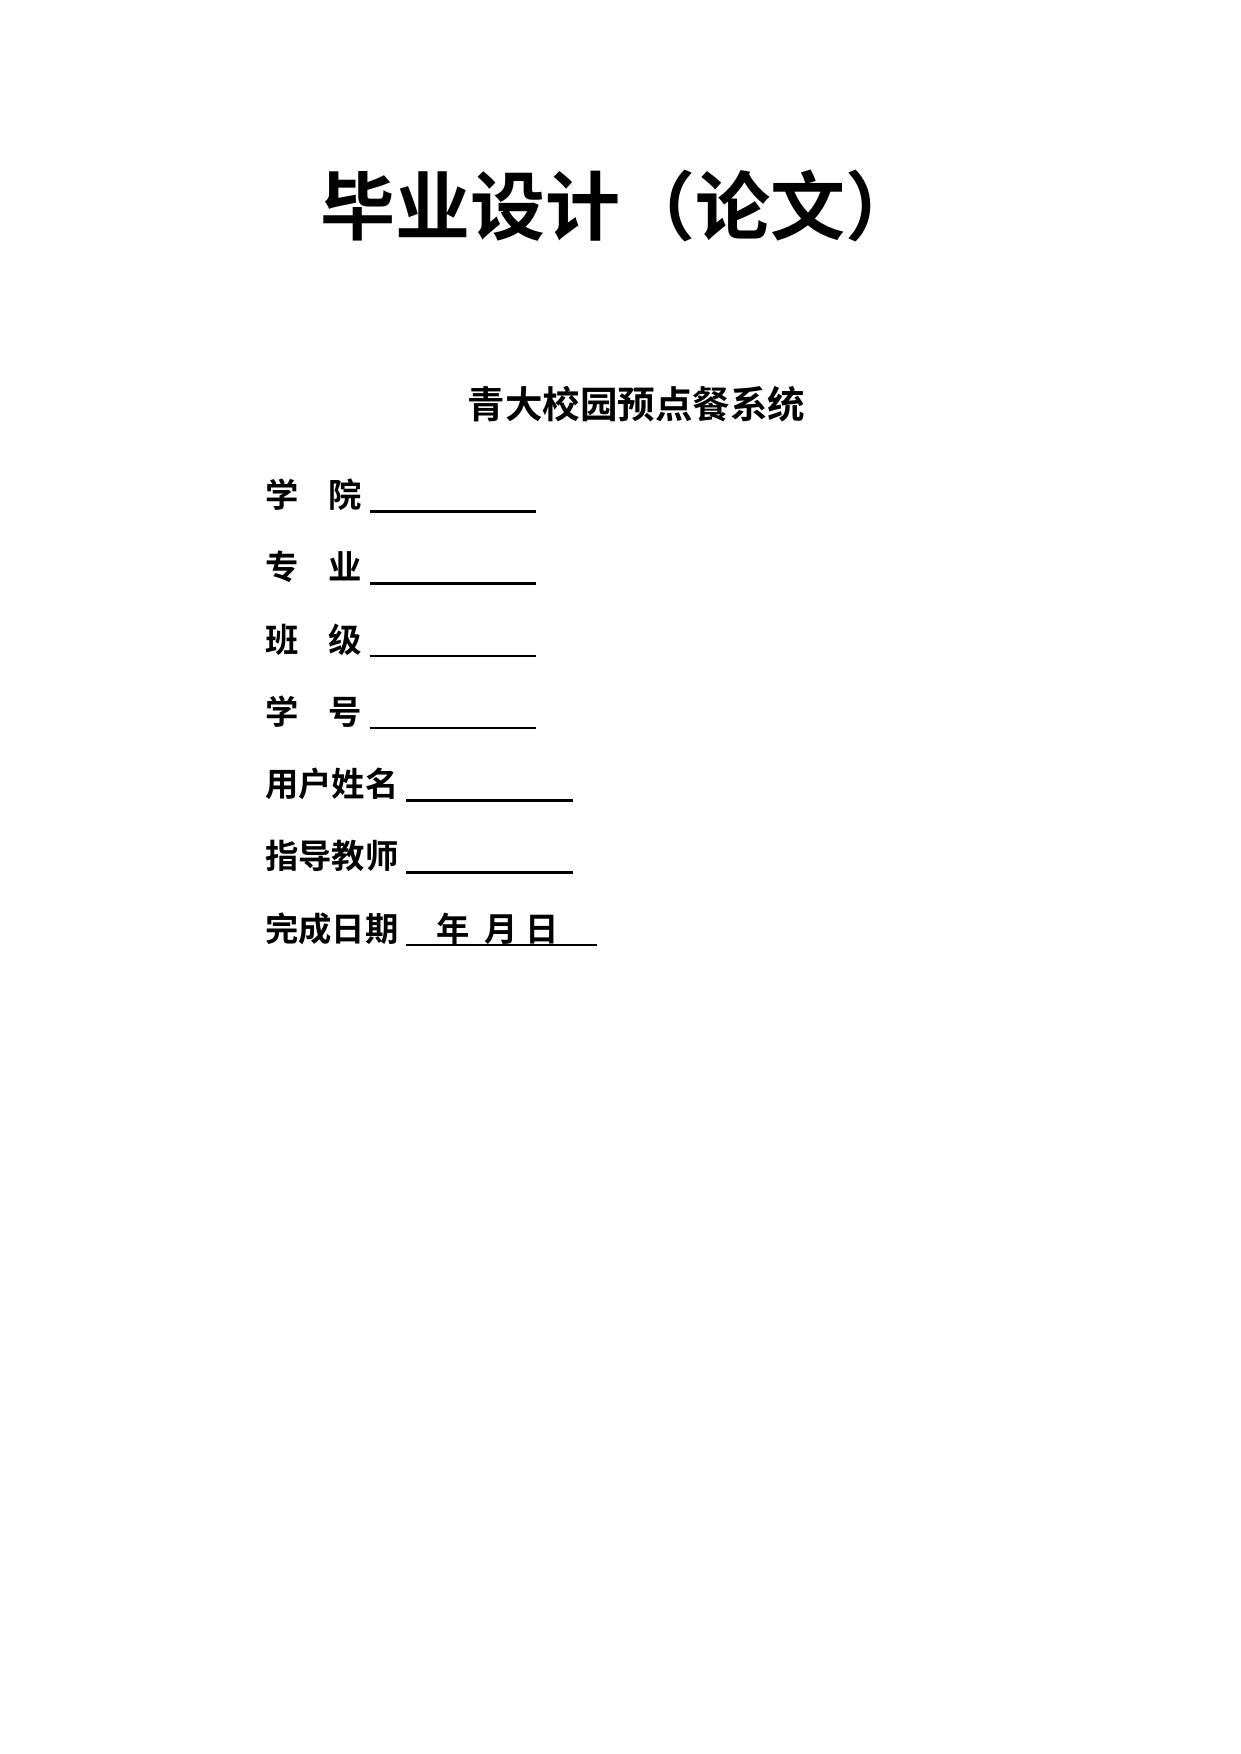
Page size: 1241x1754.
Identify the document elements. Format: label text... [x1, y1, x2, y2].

text 青大校园预点餐系统 [148, 375, 1092, 429]
text 学 院 [148, 469, 1092, 517]
text 学 号 [148, 686, 1092, 734]
text 专 业 [148, 541, 1092, 589]
text 指导教师 [148, 830, 1092, 878]
text 毕业设计（论文） [148, 148, 1092, 256]
text 班 级 [148, 613, 1092, 662]
text 完成日期 年 月 日 [148, 902, 1092, 951]
text 用户姓名 [148, 758, 1092, 806]
